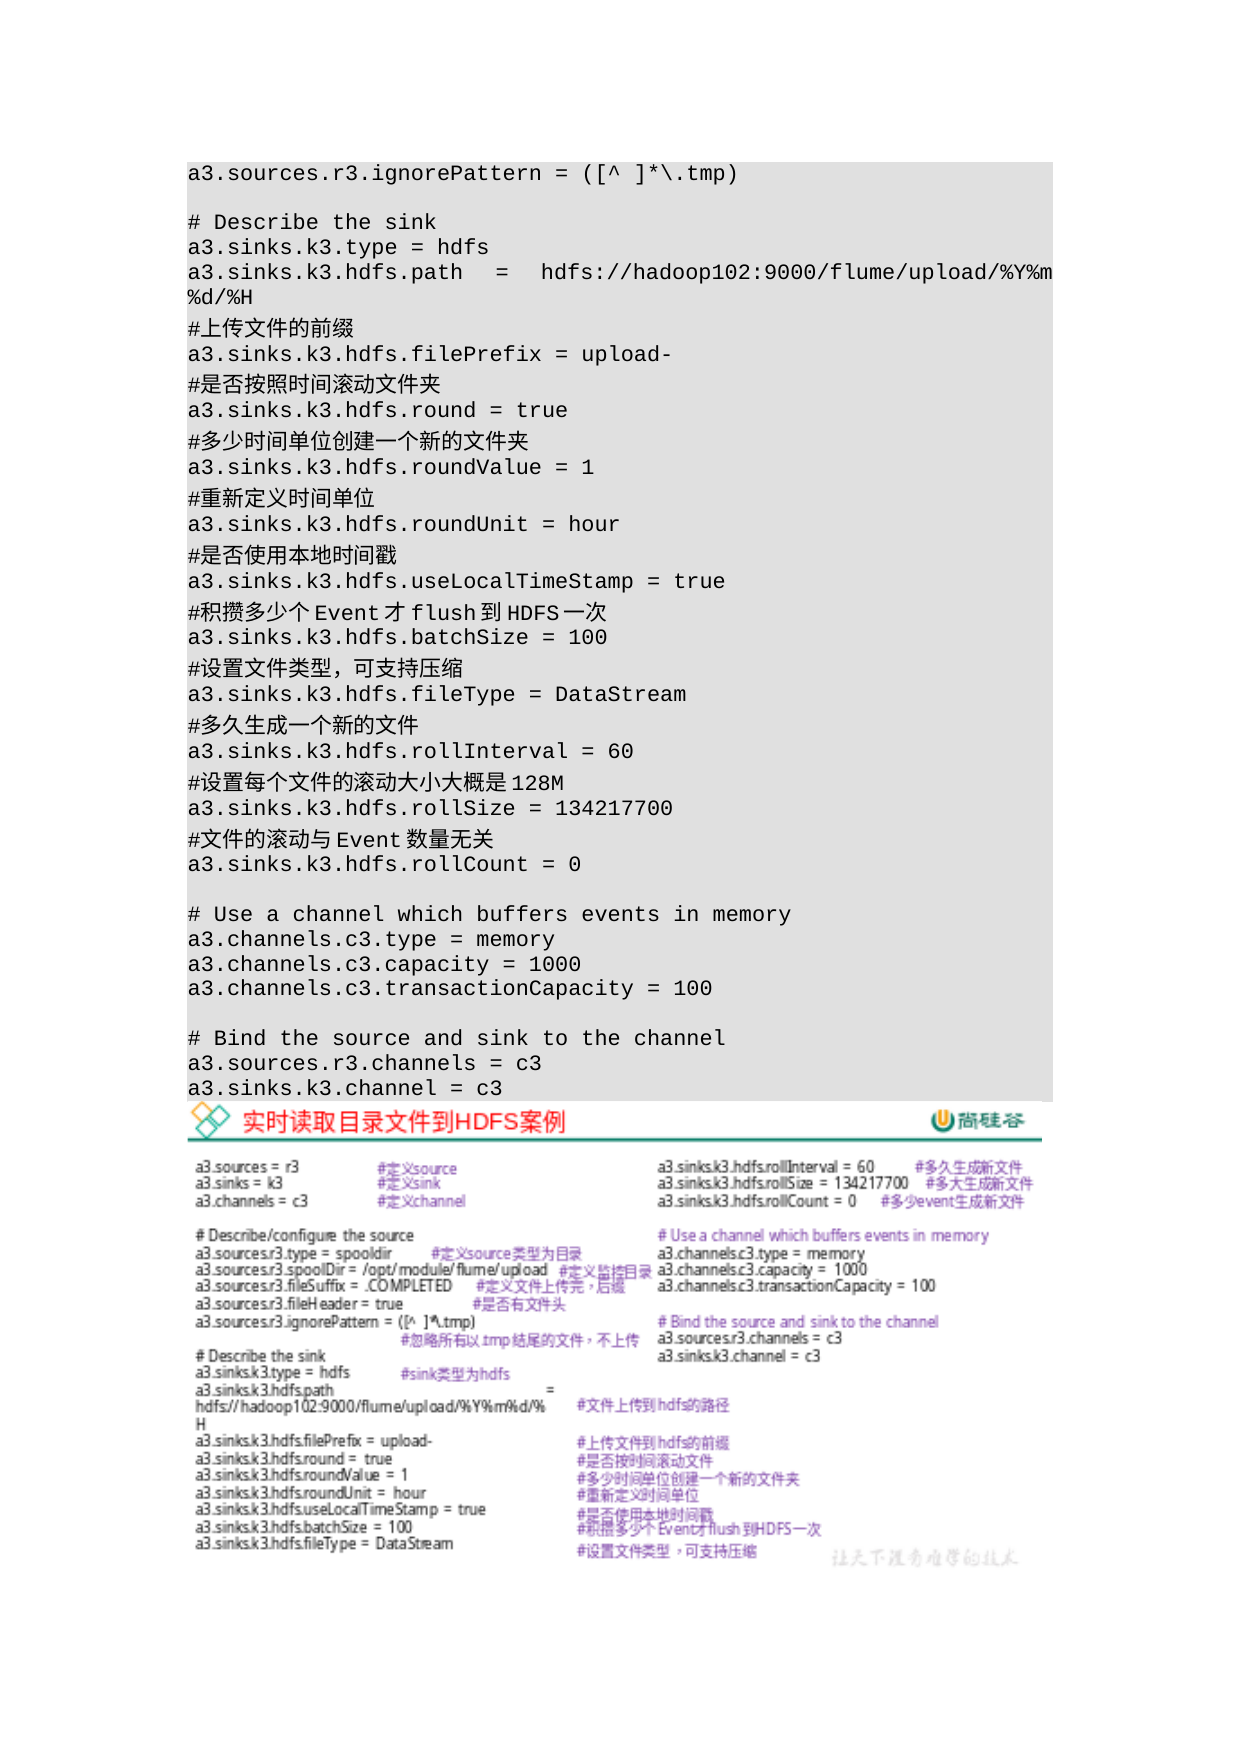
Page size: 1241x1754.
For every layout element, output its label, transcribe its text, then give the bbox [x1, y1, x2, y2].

text #上传文件的前缀 [187, 311, 1053, 343]
text a3.sinks.k3.hdfs.useLocalTimeStamp = true [187, 570, 1053, 594]
text a3.sinks.k3.hdfs.fileType = DataStream [187, 683, 1053, 708]
text #是否使用本地时间戳 [187, 538, 1053, 570]
text #积攒多少个Event才flush到HDFS一次 [187, 594, 1053, 627]
text #文件的滚动与Event数量无关 [187, 822, 1053, 854]
text a3.channels.c3.capacity = 1000 [187, 953, 1053, 978]
text a3.channels.c3.type = memory [187, 928, 1053, 953]
text a3.channels.c3.transactionCapacity = 100 [187, 978, 1053, 1002]
text a3.sinks.k3.hdfs.rollInterval = 60 [187, 740, 1053, 765]
text a3.sinks.k3.hdfs.rollSize = 134217700 [187, 797, 1053, 822]
text a3.sinks.k3.hdfs.roundValue = 1 [187, 456, 1053, 481]
text a3.sinks.k3.hdfs.batchSize = 100 [187, 627, 1053, 651]
text #设置文件类型，可支持压缩 [187, 651, 1053, 683]
text a3.sinks.k3.hdfs.path = hdfs://hadoop102:9000/flume/upload/%Y%m%d/%H [187, 261, 1053, 311]
text a3.sinks.k3.hdfs.roundUnit = hour [187, 513, 1053, 538]
text # Describe the sink [187, 212, 1053, 236]
text #是否按照时间滚动文件夹 [187, 367, 1053, 399]
text #设置每个文件的滚动大小大概是128M [187, 765, 1053, 797]
text a3.sinks.k3.hdfs.filePrefix = upload- [187, 343, 1053, 367]
text a3.sinks.k3.hdfs.round = true [187, 399, 1053, 424]
text a3.sinks.k3.type = hdfs [187, 236, 1053, 261]
text #多久生成一个新的文件 [187, 708, 1053, 740]
text a3.sources.r3.channels = c3 [187, 1052, 1053, 1077]
text # Use a channel which buffers events in memory [187, 903, 1053, 928]
text a3.sinks.k3.hdfs.rollCount = 0 [187, 854, 1053, 878]
text a3.sinks.k3.channel = c3 [187, 1077, 1053, 1102]
text # Bind the source and sink to the channel [187, 1027, 1053, 1052]
text #重新定义时间单位 [187, 481, 1053, 513]
text #多少时间单位创建一个新的文件夹 [187, 424, 1053, 456]
text a3.sources.r3.ignorePattern = ([^ ]*\.tmp) [187, 162, 1053, 187]
